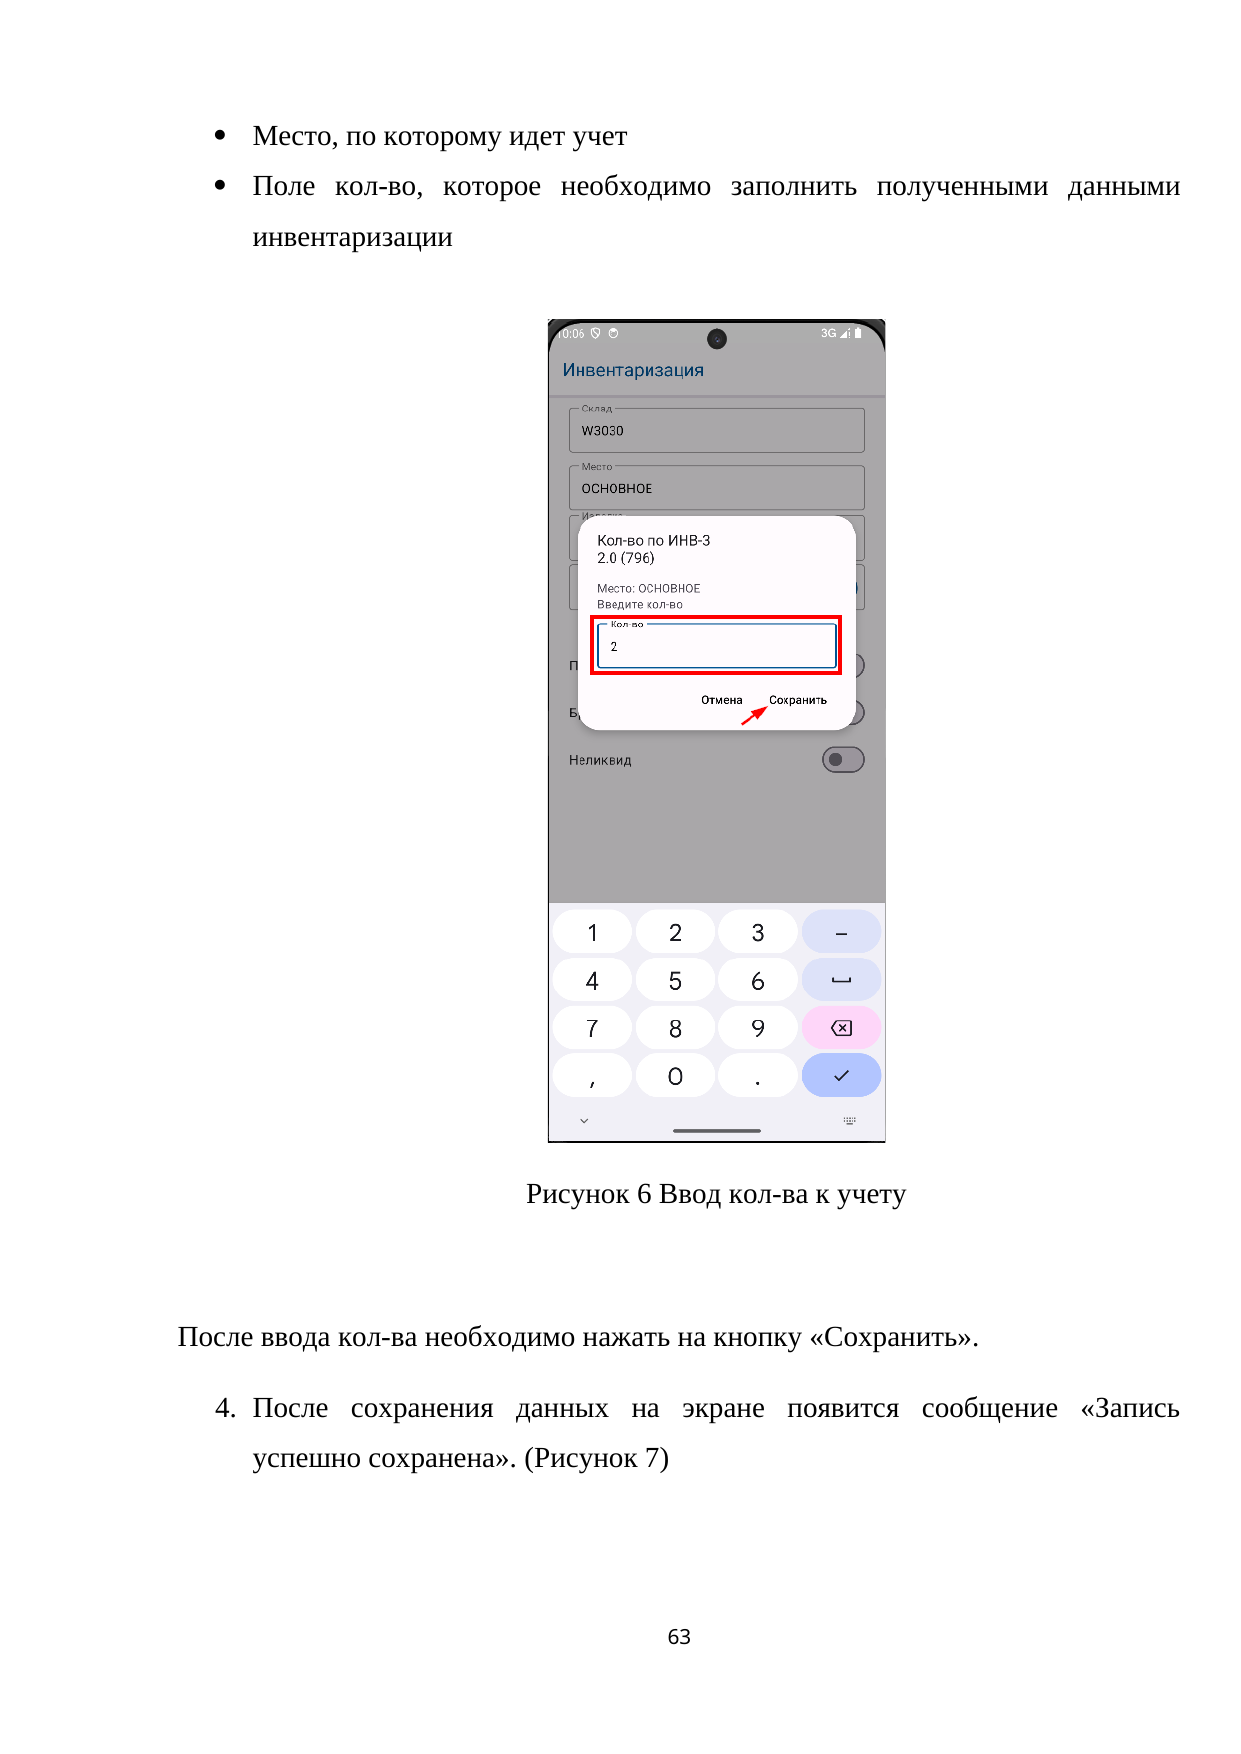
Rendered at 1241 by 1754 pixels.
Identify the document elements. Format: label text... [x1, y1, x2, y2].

list После сохранения данных на экране появится сообщение «Запись успешно сохранена». (Рисунок 7) [215, 1390, 1181, 1474]
list Поле кол-во, которое необходимо заполнить полученными данными инвентаризации [215, 168, 1181, 252]
picture [547, 319, 886, 1143]
list Место, по которому идет учет [215, 118, 1181, 152]
text После ввода кол-ва необходимо нажать на кнопку «Сохранить». [177, 1319, 1181, 1352]
text Рисунок 6 Ввод кол-ва к учету [251, 1176, 1181, 1210]
